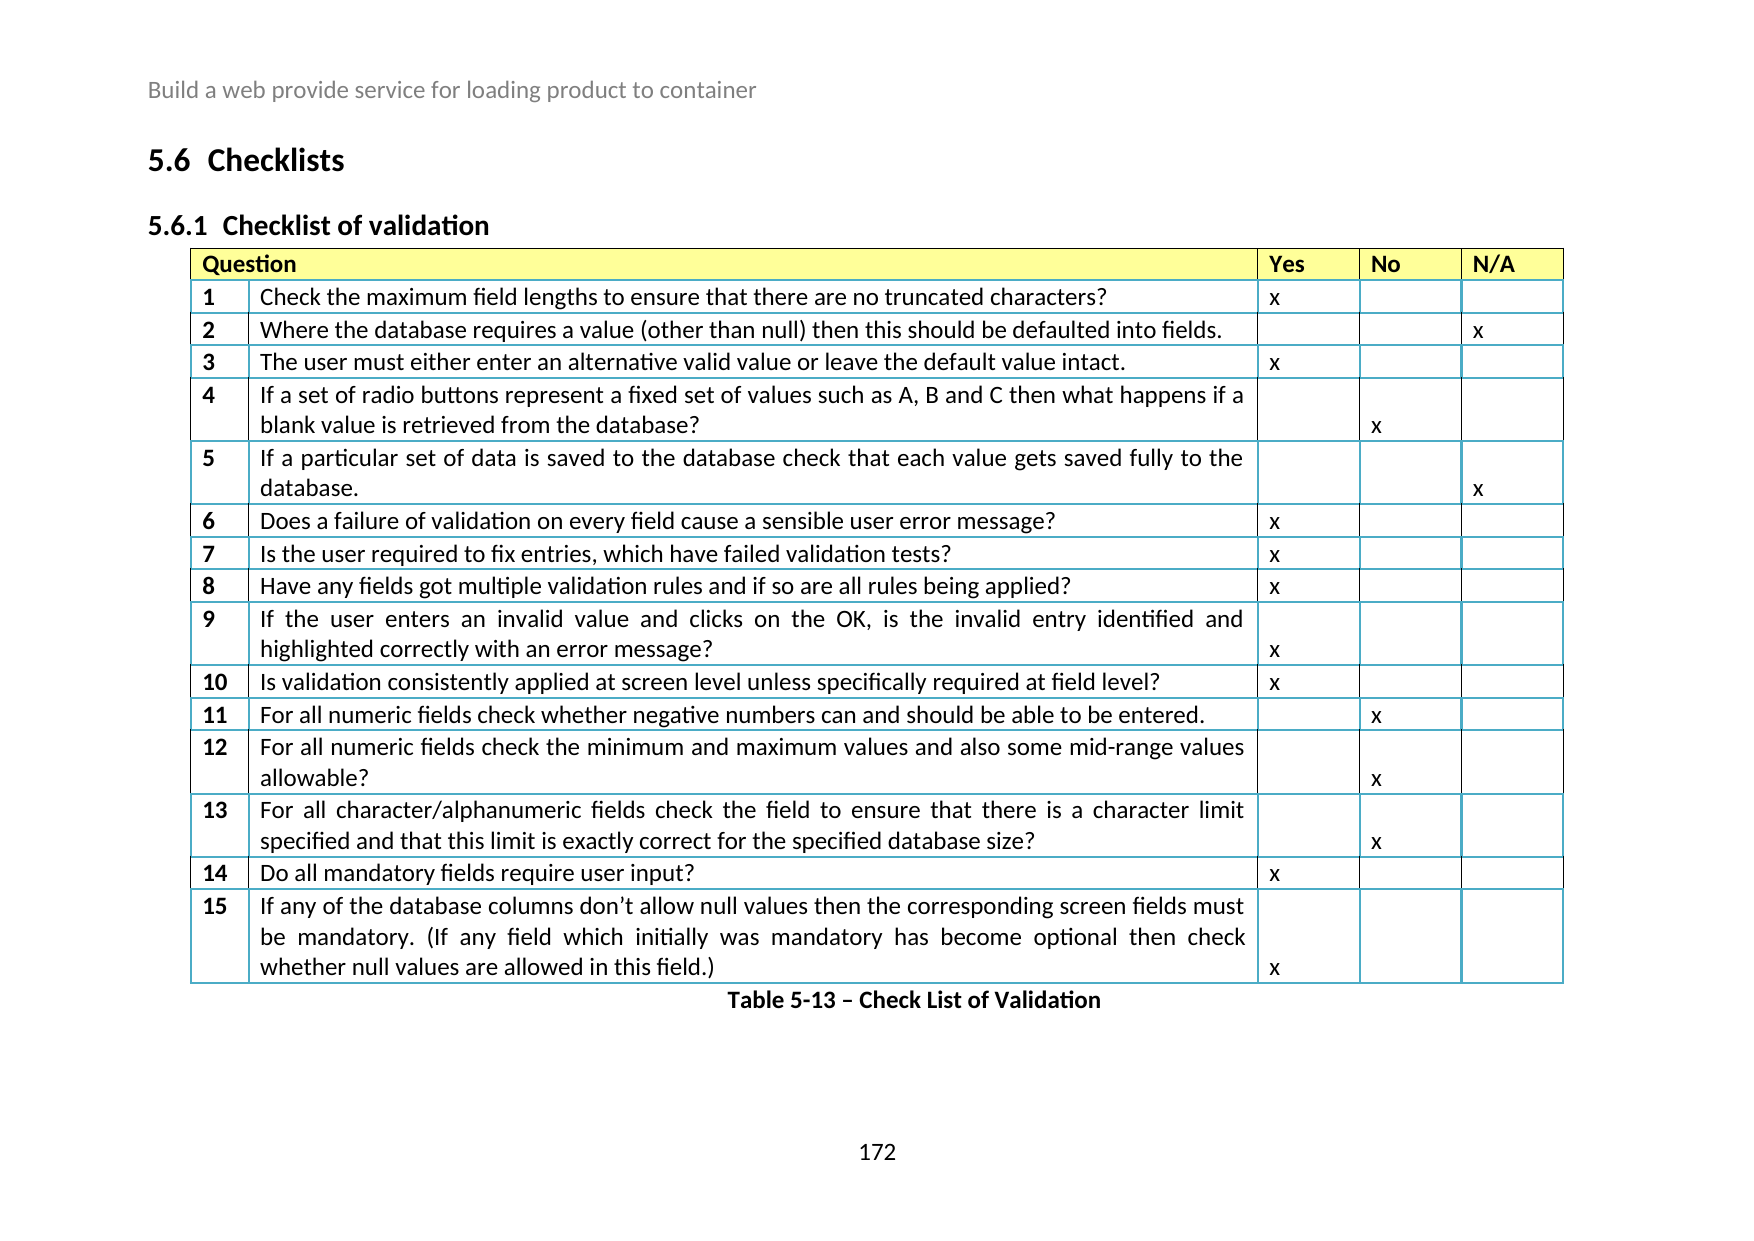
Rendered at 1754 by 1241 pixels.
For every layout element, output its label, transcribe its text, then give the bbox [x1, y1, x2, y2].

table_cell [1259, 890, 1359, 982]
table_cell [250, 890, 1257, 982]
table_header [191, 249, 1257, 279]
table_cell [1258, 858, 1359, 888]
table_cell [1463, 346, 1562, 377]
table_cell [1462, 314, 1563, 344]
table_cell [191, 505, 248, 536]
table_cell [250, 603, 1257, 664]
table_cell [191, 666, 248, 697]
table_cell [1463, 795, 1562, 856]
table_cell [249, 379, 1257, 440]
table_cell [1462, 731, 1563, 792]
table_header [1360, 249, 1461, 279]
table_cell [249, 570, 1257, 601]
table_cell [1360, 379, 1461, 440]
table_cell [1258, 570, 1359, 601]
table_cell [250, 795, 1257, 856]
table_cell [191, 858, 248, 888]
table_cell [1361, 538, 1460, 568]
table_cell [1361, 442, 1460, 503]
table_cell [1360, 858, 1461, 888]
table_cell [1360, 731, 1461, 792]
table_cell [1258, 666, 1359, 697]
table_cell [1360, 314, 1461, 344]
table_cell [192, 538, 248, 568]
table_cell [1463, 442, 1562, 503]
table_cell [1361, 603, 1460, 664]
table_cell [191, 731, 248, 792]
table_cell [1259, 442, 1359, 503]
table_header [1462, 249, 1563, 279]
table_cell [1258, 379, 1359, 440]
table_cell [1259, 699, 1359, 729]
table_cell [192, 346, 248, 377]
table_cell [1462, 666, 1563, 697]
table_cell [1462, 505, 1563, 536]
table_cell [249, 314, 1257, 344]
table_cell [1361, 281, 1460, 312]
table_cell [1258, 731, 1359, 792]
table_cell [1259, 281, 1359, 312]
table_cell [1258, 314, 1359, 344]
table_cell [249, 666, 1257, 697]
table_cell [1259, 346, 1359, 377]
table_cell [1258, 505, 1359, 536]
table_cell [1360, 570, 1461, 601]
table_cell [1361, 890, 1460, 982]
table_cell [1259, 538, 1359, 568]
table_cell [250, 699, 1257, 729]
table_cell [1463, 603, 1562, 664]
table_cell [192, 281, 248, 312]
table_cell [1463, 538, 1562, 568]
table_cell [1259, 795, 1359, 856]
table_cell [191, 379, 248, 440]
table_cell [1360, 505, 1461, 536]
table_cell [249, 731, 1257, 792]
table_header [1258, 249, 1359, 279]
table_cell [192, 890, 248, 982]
subtitle Checklists [148, 139, 1606, 180]
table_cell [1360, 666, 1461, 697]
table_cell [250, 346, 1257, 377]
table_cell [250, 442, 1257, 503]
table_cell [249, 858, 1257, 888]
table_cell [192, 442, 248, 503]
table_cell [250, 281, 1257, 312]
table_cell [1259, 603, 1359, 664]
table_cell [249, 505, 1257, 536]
text Table 5-13 – Check List of Validation [148, 984, 1606, 1014]
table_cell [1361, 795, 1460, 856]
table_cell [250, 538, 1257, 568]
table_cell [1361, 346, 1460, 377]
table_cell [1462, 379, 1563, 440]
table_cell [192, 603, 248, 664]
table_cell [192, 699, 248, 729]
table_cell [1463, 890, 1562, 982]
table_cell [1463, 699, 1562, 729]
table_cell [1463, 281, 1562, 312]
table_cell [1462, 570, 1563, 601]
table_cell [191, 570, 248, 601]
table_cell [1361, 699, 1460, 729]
subtitle Checklist of validation [148, 207, 1606, 242]
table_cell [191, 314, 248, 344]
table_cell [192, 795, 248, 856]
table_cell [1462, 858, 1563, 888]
